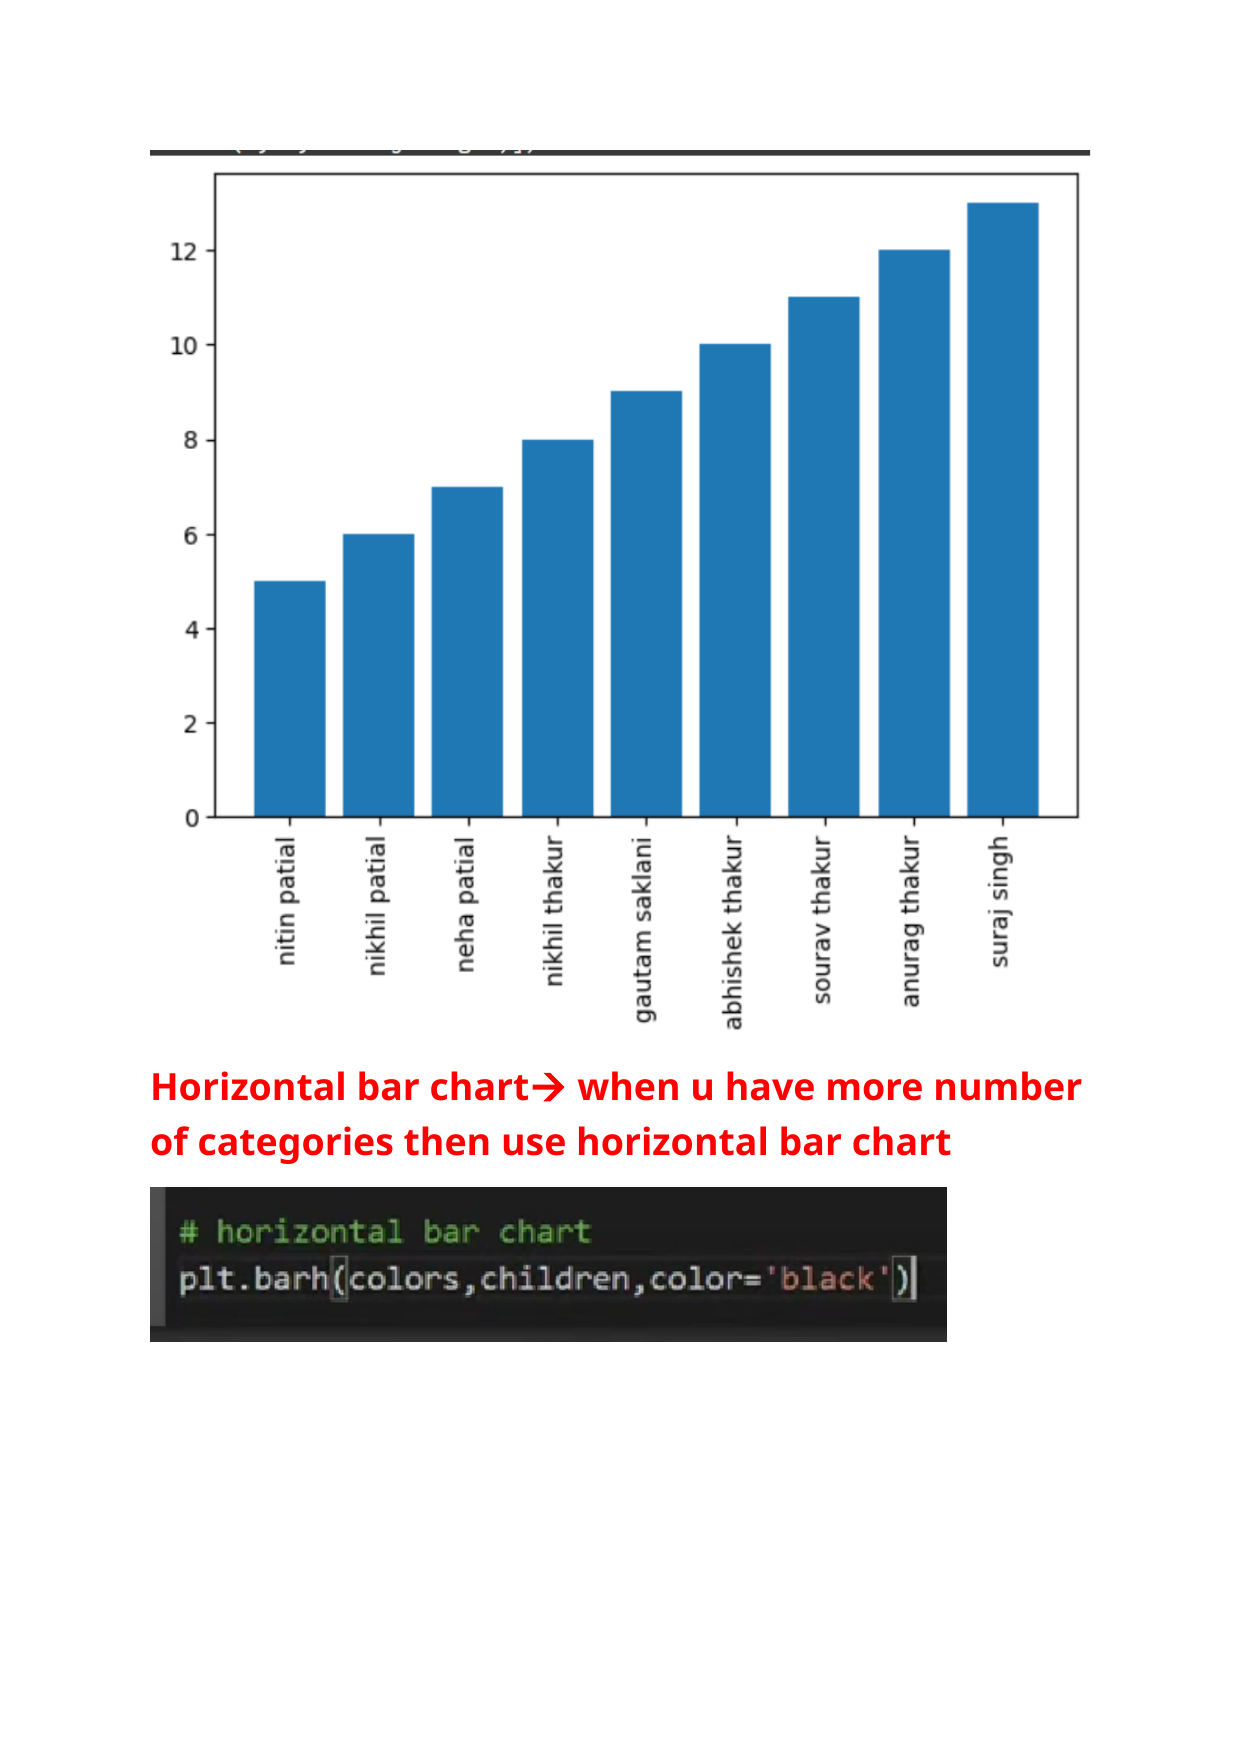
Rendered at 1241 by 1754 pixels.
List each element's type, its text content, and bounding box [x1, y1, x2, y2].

picture [150, 150, 1091, 1042]
text Horizontal bar chart when u have more number of categories then use horizontal bar chart [150, 1060, 1090, 1167]
picture [150, 1187, 947, 1342]
